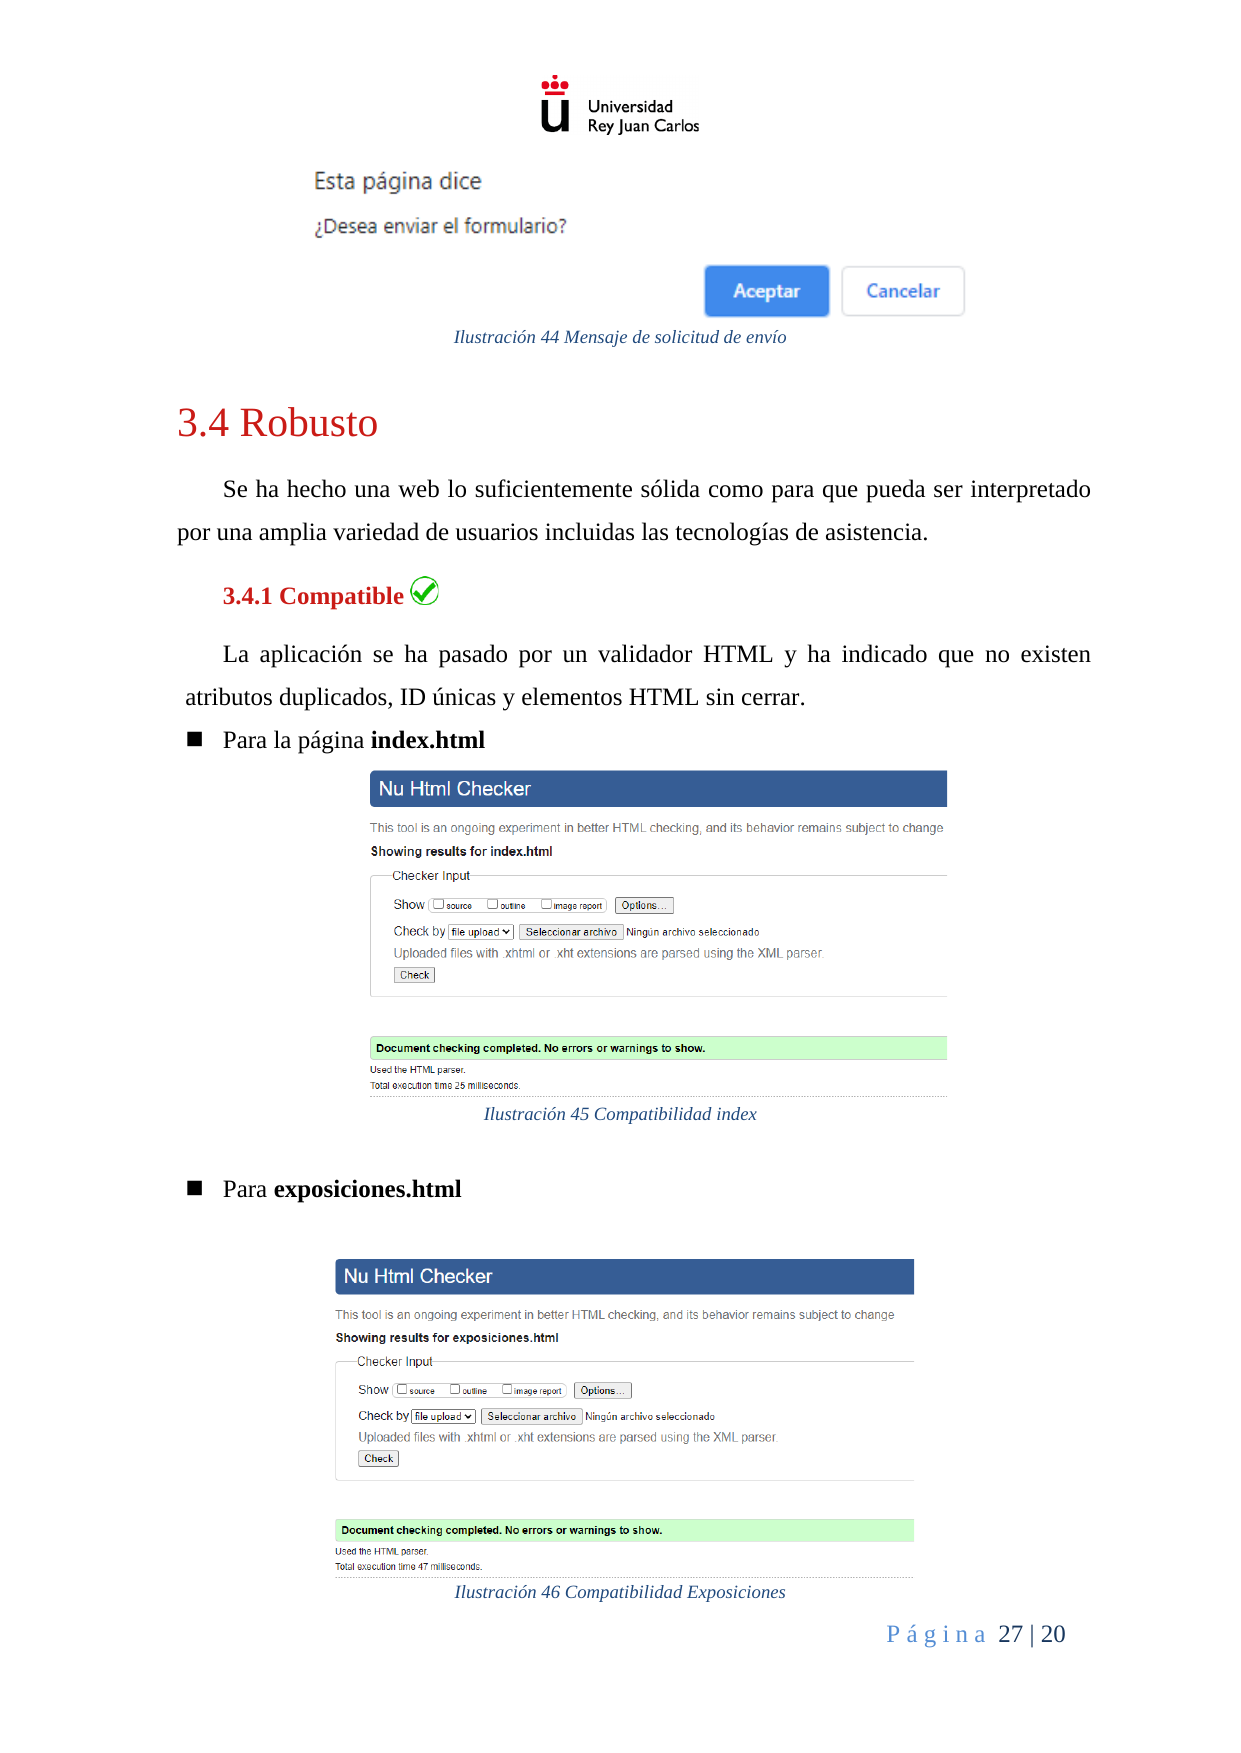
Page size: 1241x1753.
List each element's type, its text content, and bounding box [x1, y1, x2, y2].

subtitle 3.4 Robusto [177, 397, 1092, 445]
text Ilustración 44 Mensaje de solicitud de envío [148, 326, 1092, 347]
picture [359, 760, 948, 1104]
picture [410, 576, 439, 605]
list Para exposiciones.html [185, 1174, 1092, 1203]
subtitle 3.4.1 Compatible [177, 577, 1092, 610]
picture [326, 1257, 915, 1581]
text La aplicación se ha pasado por un validador HTML y ha indicado que no existen atributos duplicados, ID únicas y elementos HTML sin cerrar. [185, 639, 1092, 711]
picture [541, 75, 699, 135]
text Ilustración 46 Compatibilidad Exposiciones [148, 1581, 1092, 1602]
text Ilustración 45 Compatibilidad index [148, 1103, 1092, 1125]
picture [297, 147, 981, 326]
text Se ha hecho una web lo suficientemente sólida como para que pueda ser interpretado por una amplia variedad de usuarios incluidas las tecnologías de asistencia. [177, 474, 1092, 546]
list Para la página index.html [185, 725, 1092, 754]
